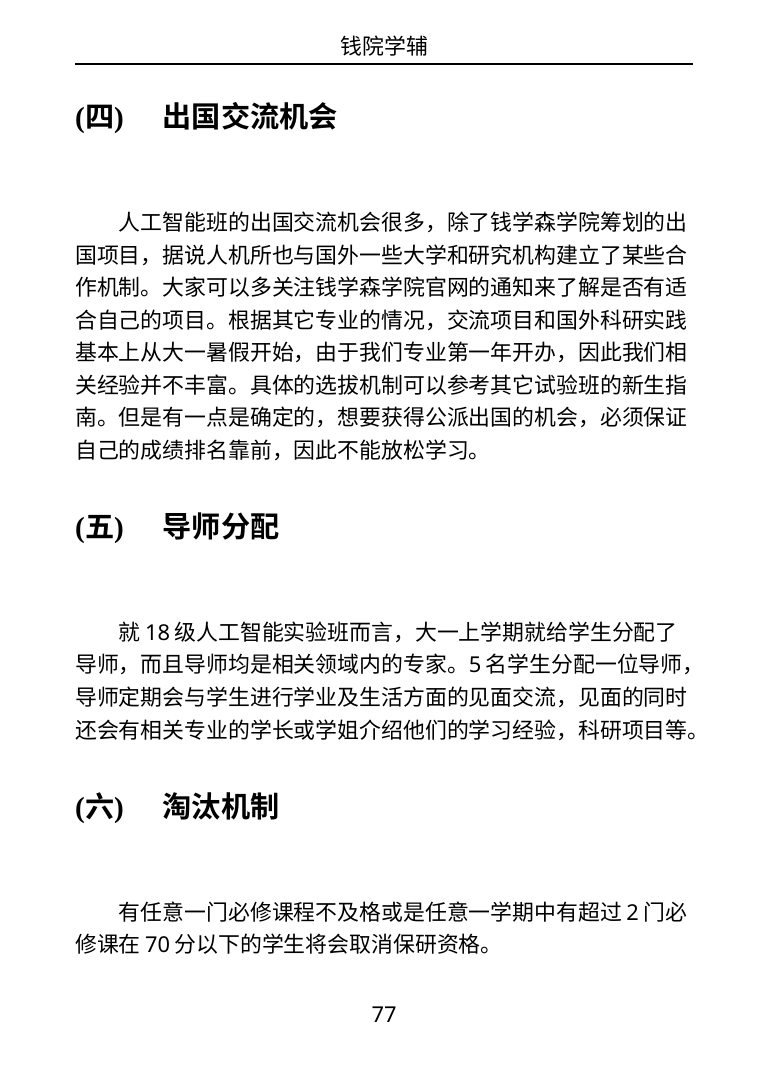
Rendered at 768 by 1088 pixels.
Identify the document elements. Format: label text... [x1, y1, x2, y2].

list 导师分配 [75, 492, 693, 557]
text 有任意一门必修课程不及格或是任意一学期中有超过2门必修课在70分以下的学生将会取消保研资格。 [75, 895, 693, 960]
text 人工智能班的出国交流机会很多，除了钱学森学院筹划的出国项目，据说人机所也与国外一些大学和研究机构建立了某些合作机制。大家可以多关注钱学森学院官网的通知来了解是否有适合自己的项目。根据其它专业的情况，交流项目和国外科研实践基本上从大一暑假开始，由于我们专业第一年开办，因此我们相关经验并不丰富。具体的选拔机制可以参考其它试验班的新生指南。但是有一点是确定的，想要获得公派出国的机会，必须保证自己的成绩排名靠前，因此不能放松学习。 [75, 205, 693, 465]
list 出国交流机会 [75, 82, 693, 147]
text 就18级人工智能实验班而言，大一上学期就给学生分配了导师，而且导师均是相关领域内的专家。5名学生分配一位导师，导师定期会与学生进行学业及生活方面的见面交流，见面的同时还会有相关专业的学长或学姐介绍他们的学习经验，科研项目等。 [75, 615, 693, 745]
list 淘汰机制 [75, 772, 693, 837]
